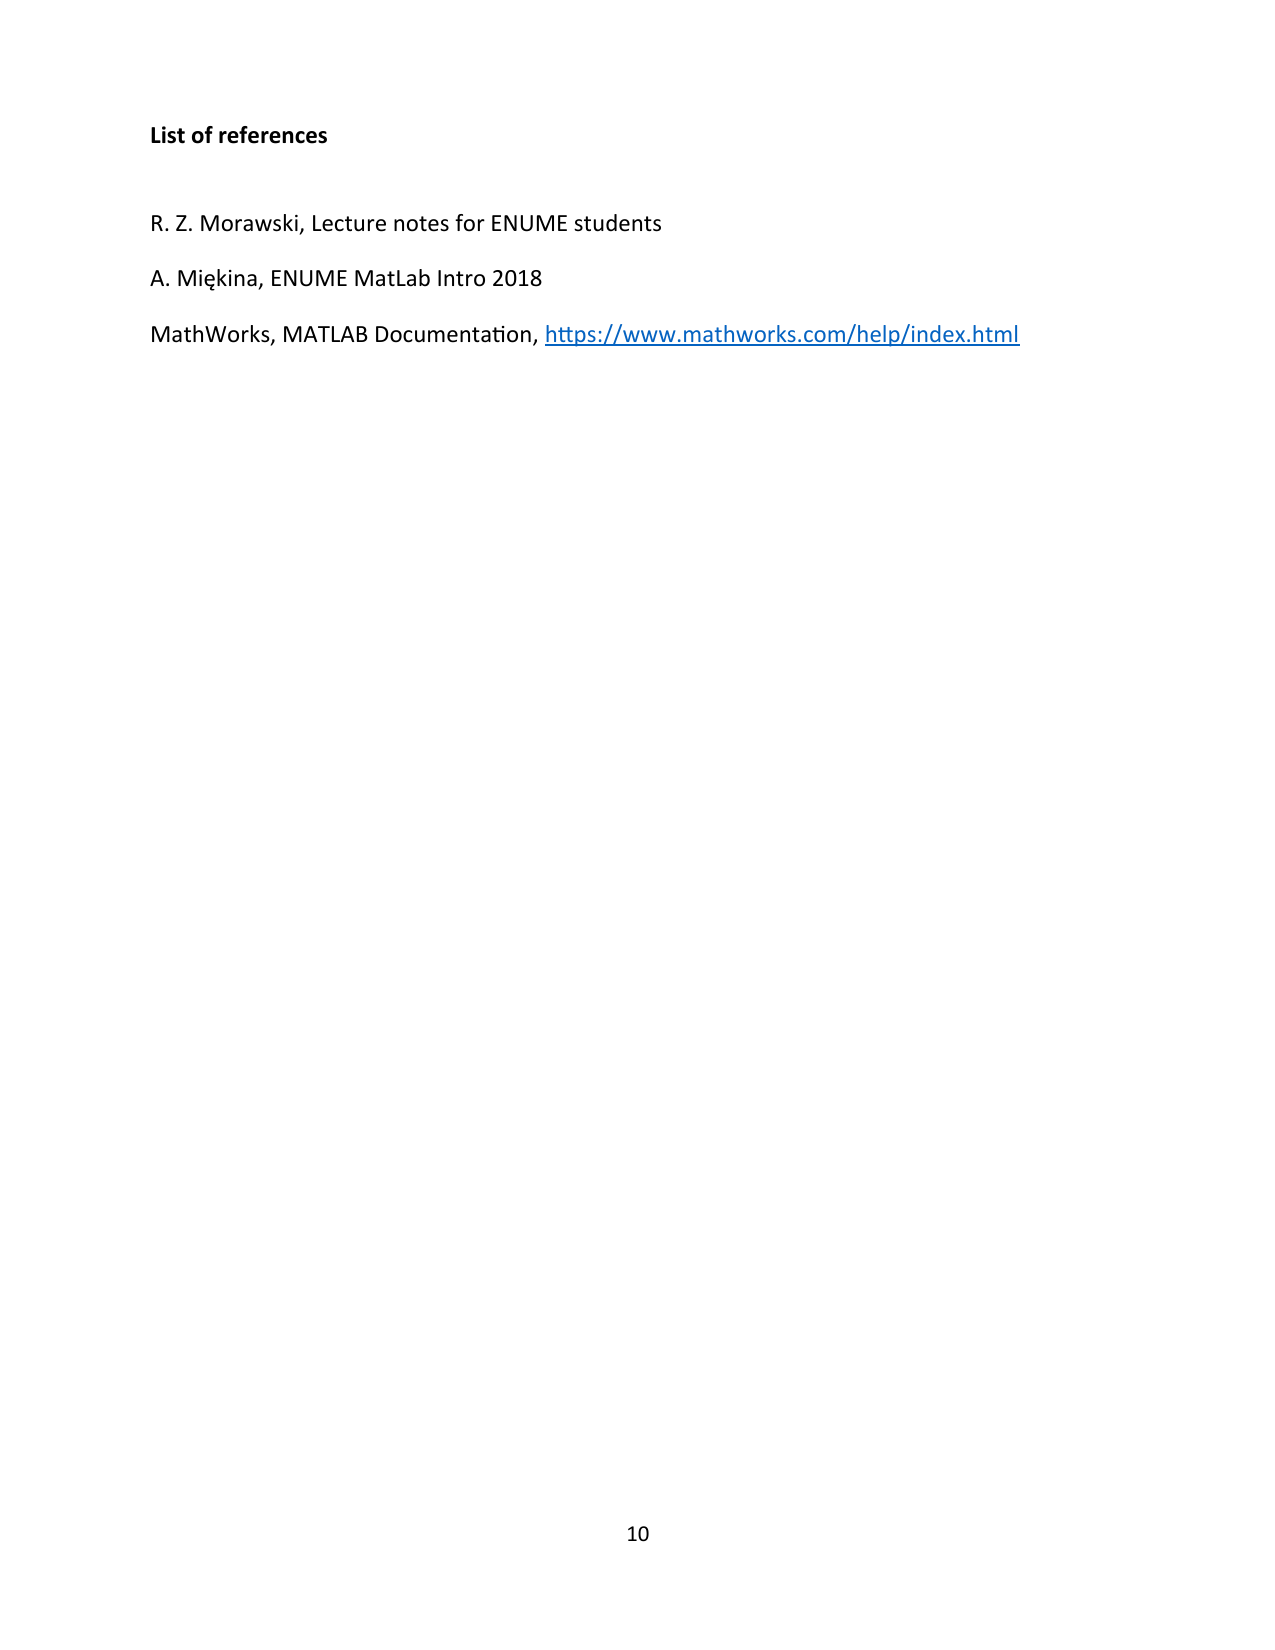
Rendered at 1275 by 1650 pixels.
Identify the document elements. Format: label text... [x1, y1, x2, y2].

subtitle List of references [150, 119, 1125, 149]
text A. Miękina, ENUME MatLab Intro 2018 [150, 263, 1125, 293]
text R. Z. Morawski, Lecture notes for ENUME students [150, 207, 1125, 237]
text MathWorks, MATLAB Documentation, https://www.mathworks.com/help/index.html [150, 318, 1125, 349]
